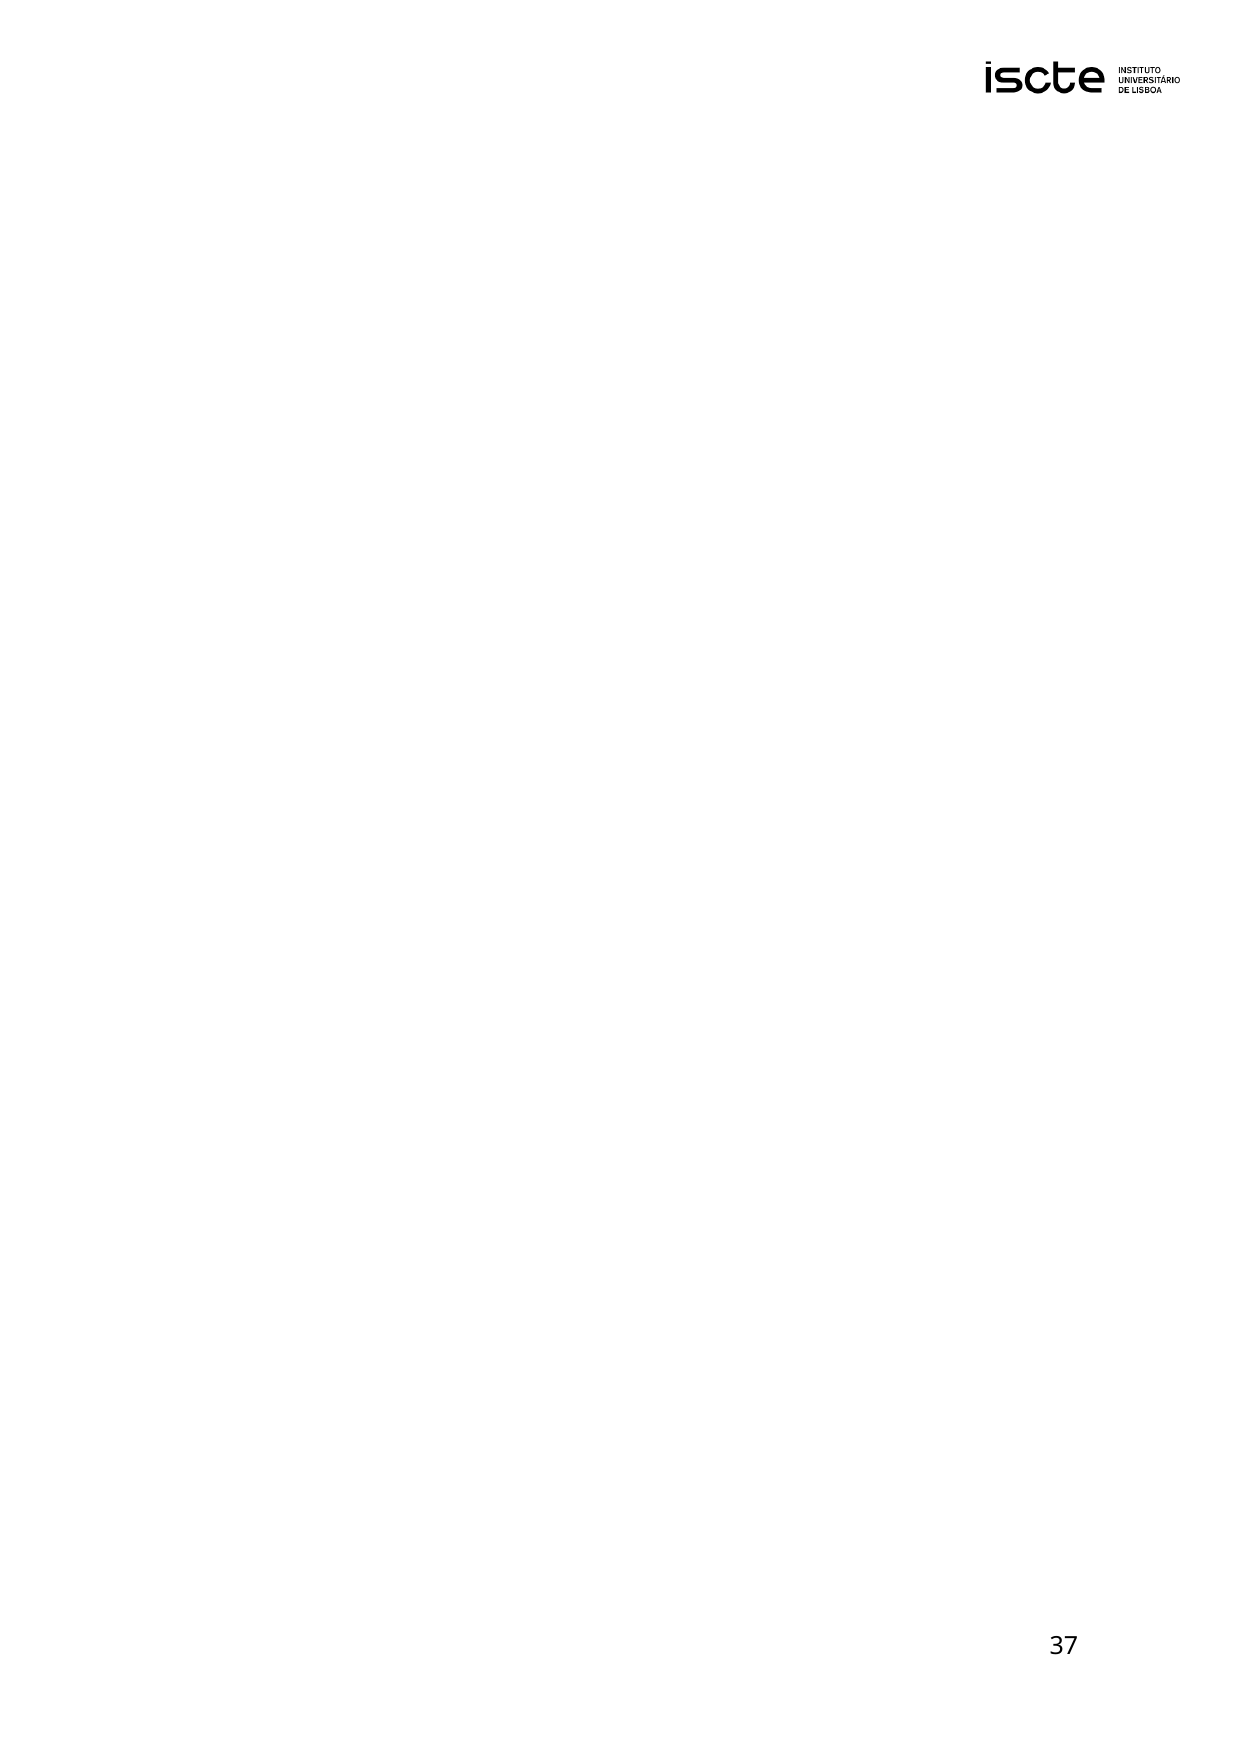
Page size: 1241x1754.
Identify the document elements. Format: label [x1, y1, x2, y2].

picture [973, 44, 1190, 108]
